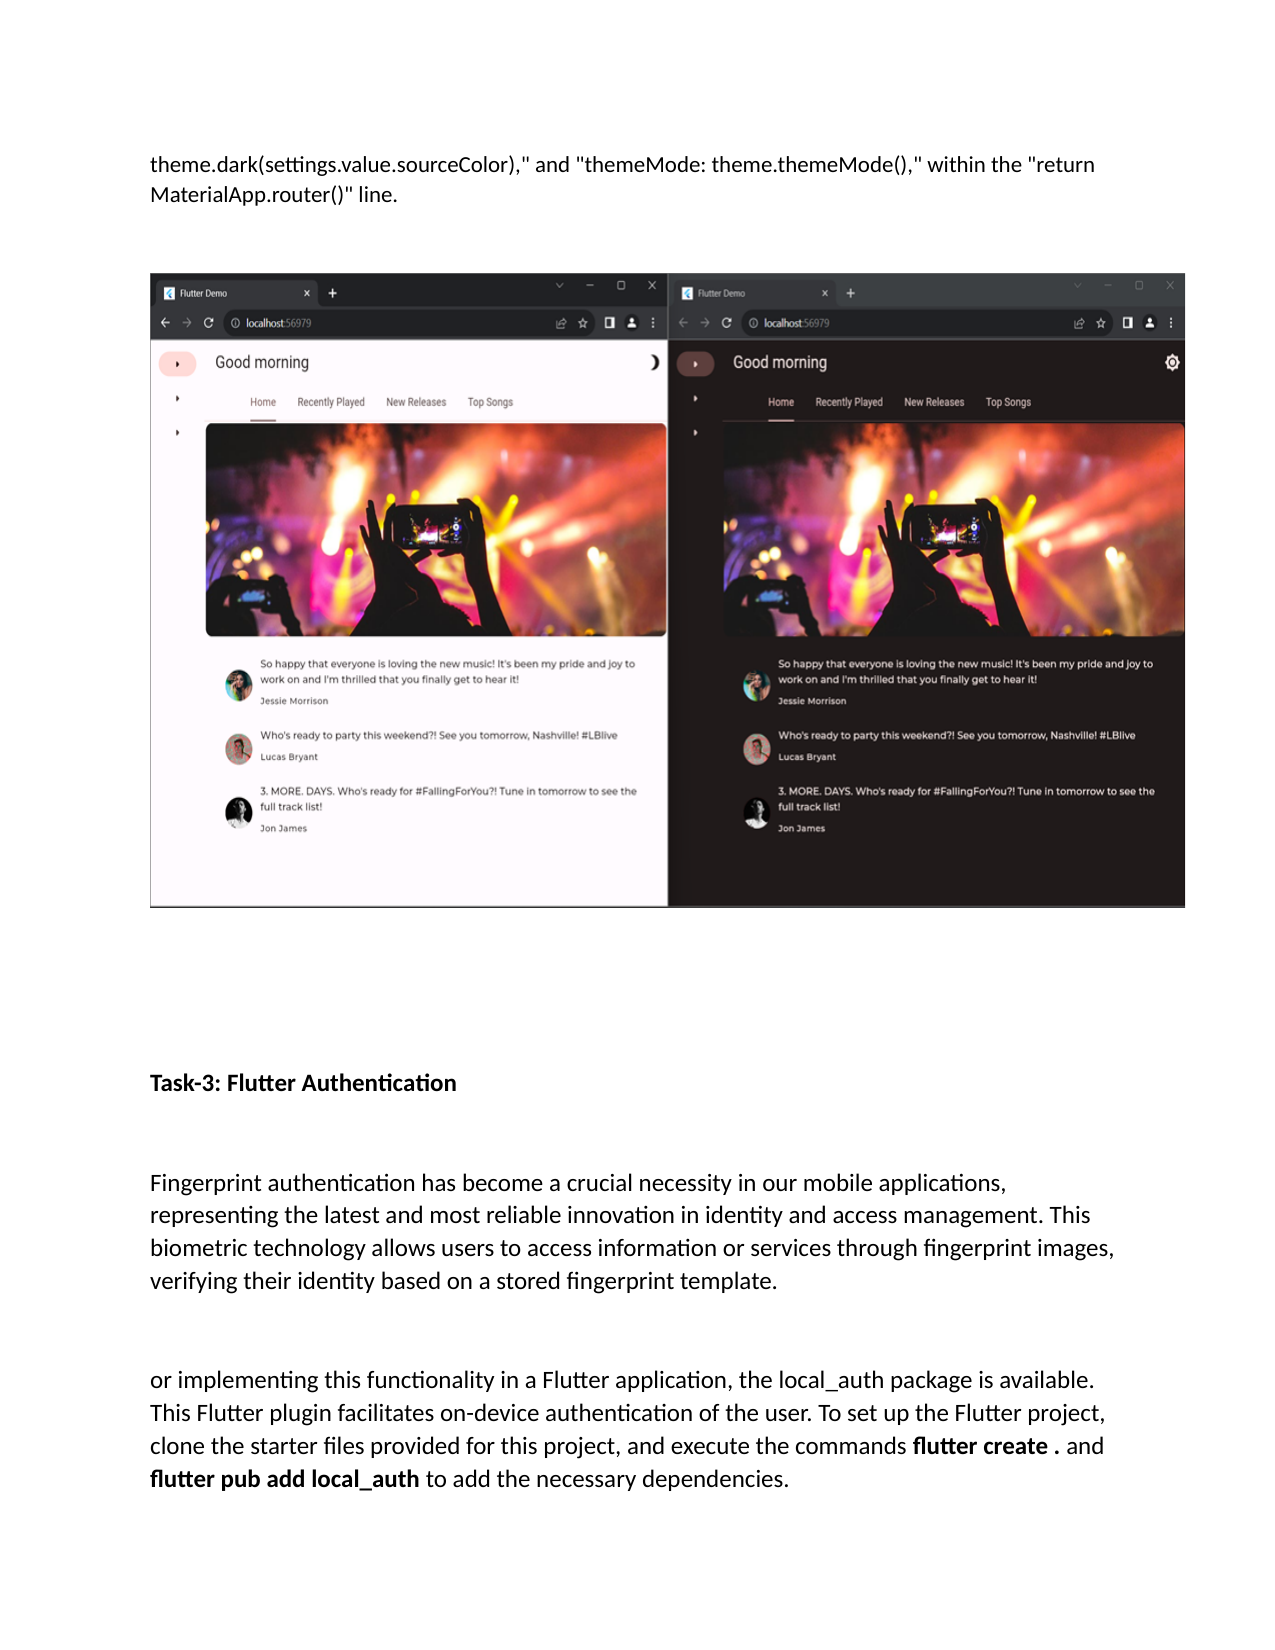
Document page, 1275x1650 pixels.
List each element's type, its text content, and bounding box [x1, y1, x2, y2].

text or implementing this functionality in a Flutter application, the local_auth package is available. This Flutter plugin facilitates on-device authentication of the user. To set up the Flutter project, clone the starter files provided for this project, and execute the commands flutter create . and flutter pub add local_auth to add the necessary dependencies. [150, 1364, 1125, 1494]
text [150, 150, 1125, 208]
text Task-3: Flutter Authentication [150, 1067, 1125, 1098]
picture [150, 273, 1185, 908]
text Fingerprint authentication has become a crucial necessity in our mobile applications, representing the latest and most reliable innovation in identity and access management. This biometric technology allows users to access information or services through fingerprint images, verifying their identity based on a stored fingerprint template. [150, 1167, 1125, 1296]
